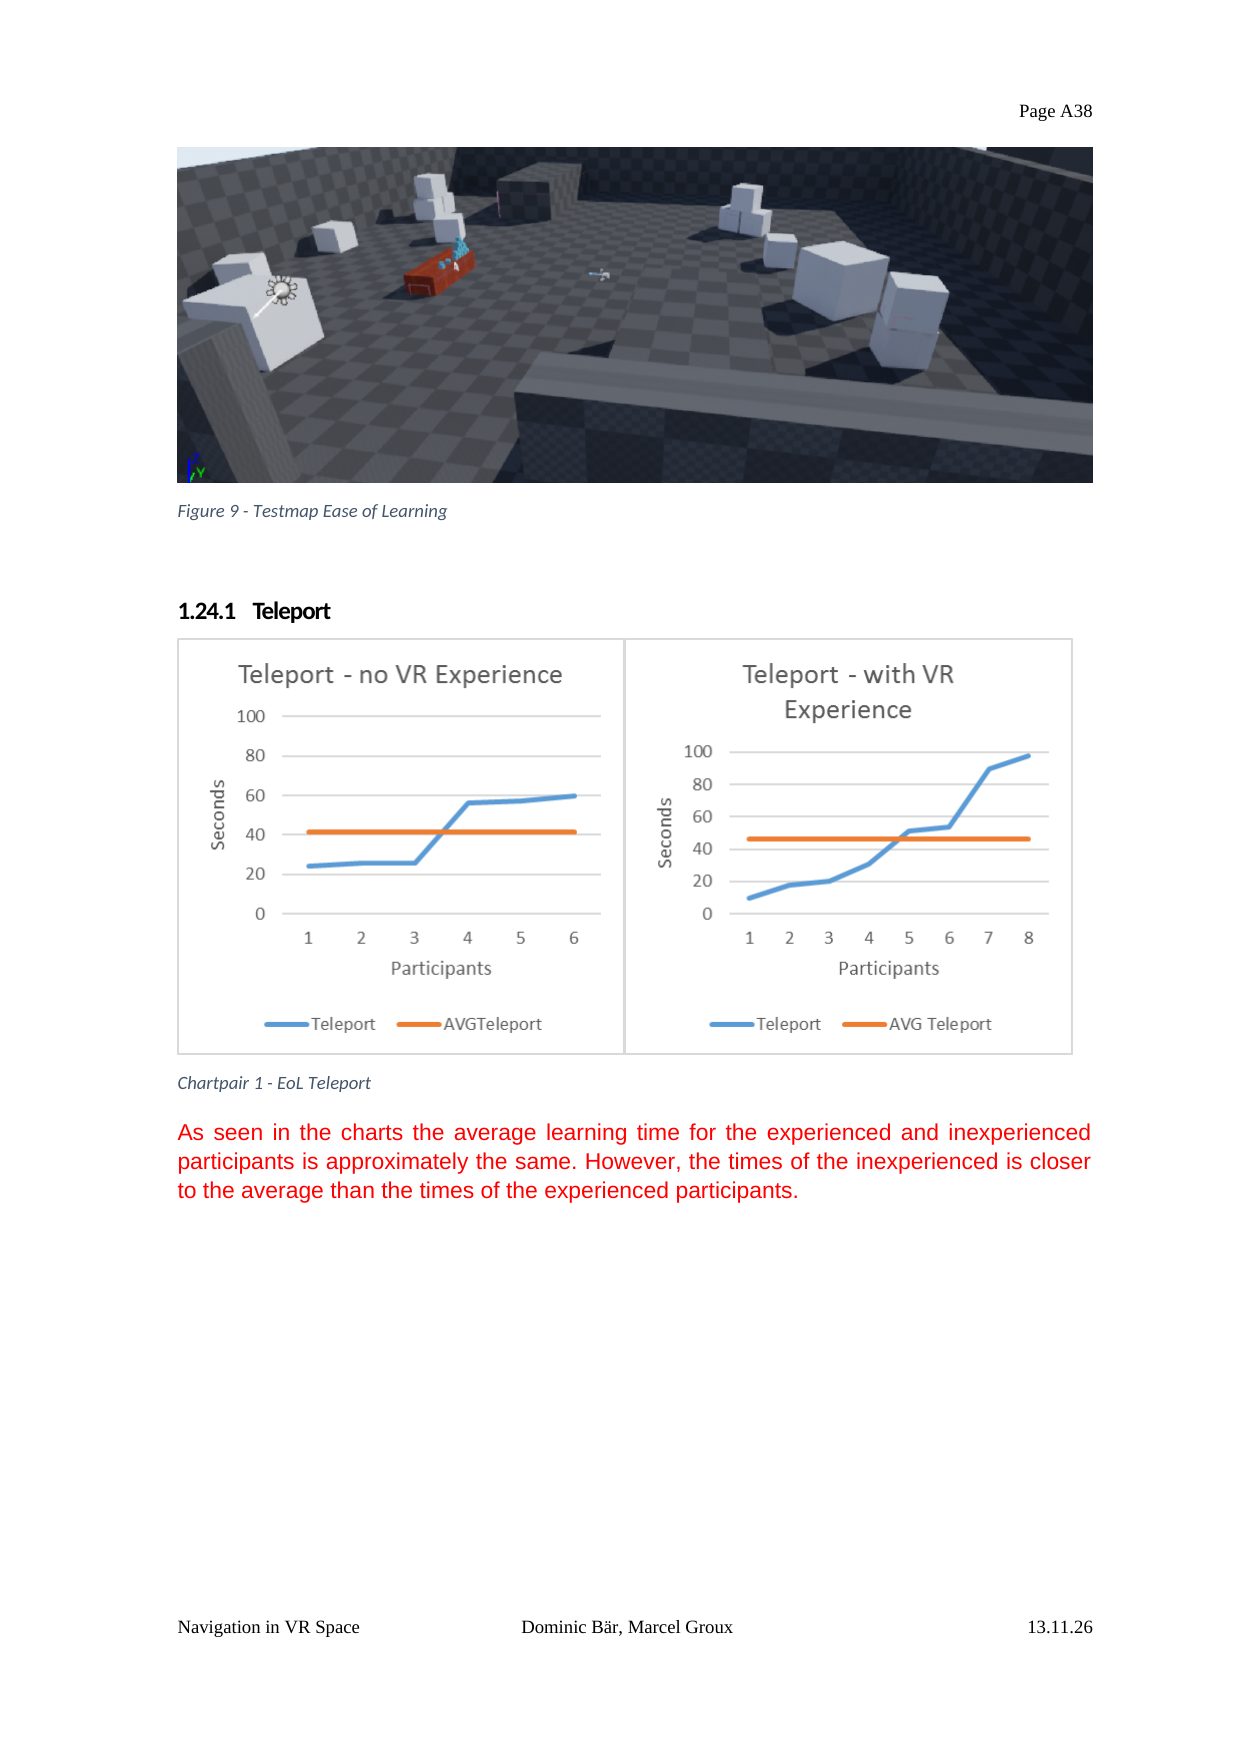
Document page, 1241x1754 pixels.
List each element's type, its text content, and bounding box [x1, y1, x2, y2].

picture [177, 638, 1073, 1055]
text Chartpair 1 - EoL Teleport [177, 1071, 1092, 1094]
text As seen in the charts the average learning time for the experienced and inexperienced participants is approximately the same. However, the times of the inexperienced is closer to the average than the times of the experienced participants. [177, 1117, 1092, 1204]
picture [177, 147, 1093, 483]
text Figure 9 - Testmap Ease of Learning [177, 500, 1092, 523]
subtitle Teleport [177, 595, 1092, 626]
